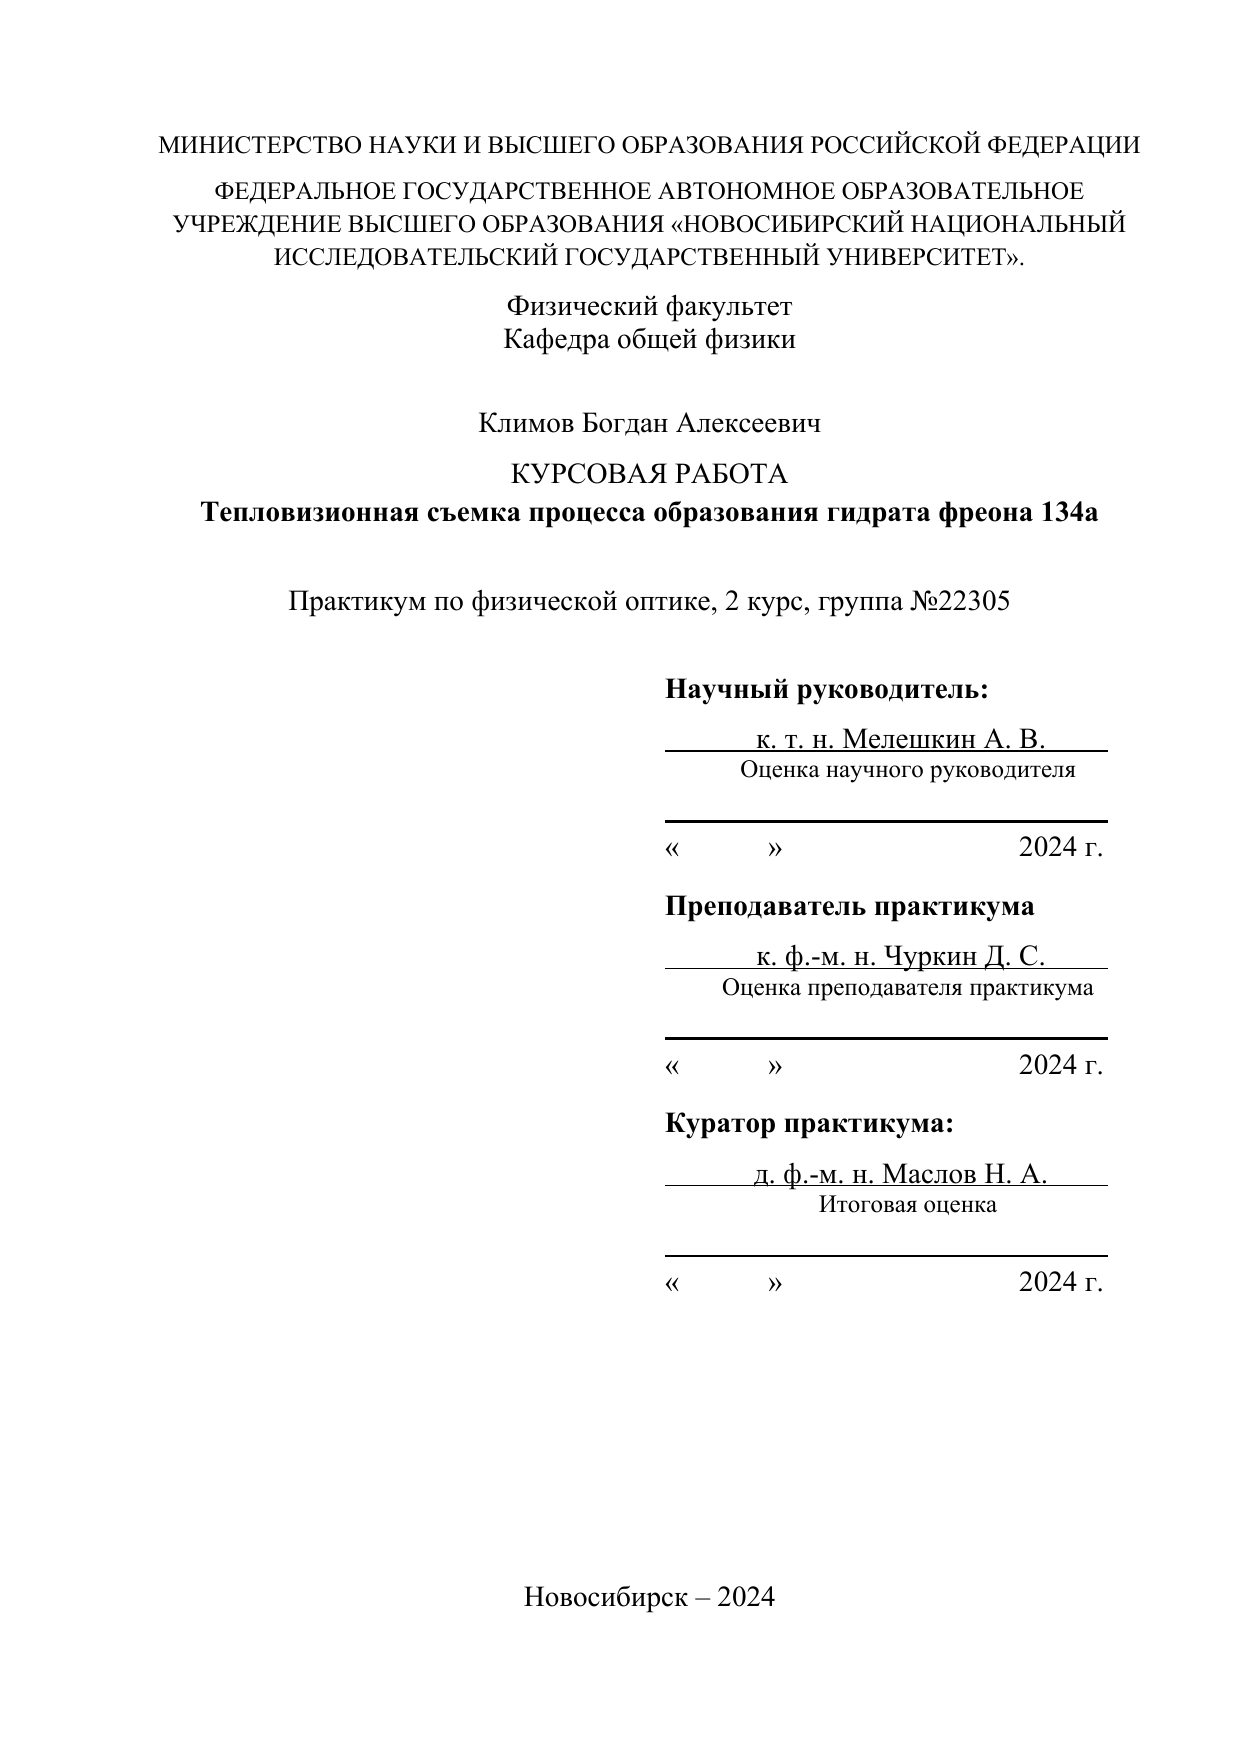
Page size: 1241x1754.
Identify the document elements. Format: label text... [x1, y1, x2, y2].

text Новосибирск – 2024 [148, 1579, 1152, 1612]
text « » 2024 г. [664, 1047, 1152, 1081]
text Тепловизионная съемка процесса образования гидрата фреона 134a [148, 494, 1152, 528]
text Физический факультет [148, 288, 1152, 321]
text Кафедра общей физики [148, 321, 1152, 355]
text Преподаватель практикума [664, 888, 1152, 922]
text Оценка научного руководителя [664, 754, 1152, 783]
text КУРСОВАЯ РАБОТА [148, 456, 1152, 489]
text Итоговая оценка [664, 1189, 1152, 1218]
text к. т. н. Мелешкин А. В. [664, 721, 1152, 754]
text « » 2024 г. [664, 829, 1152, 863]
text Научный руководитель: [664, 671, 1152, 704]
text д. ф.-м. н. Маслов Н. А. [664, 1156, 1152, 1189]
text Куратор практикума: [664, 1106, 1152, 1139]
text Оценка преподавателя практикума [664, 972, 1152, 1001]
text к. ф.-м. н. Чуркин Д. С. [664, 938, 1152, 972]
text Практикум по физической оптике, 2 курс, группа №22305 [148, 583, 1152, 616]
text Климов Богдан Алексеевич [148, 405, 1152, 438]
text ФЕДЕРАЛЬНОЕ ГОСУДАРСТВЕННОЕ АВТОНОМНОЕ ОБРАЗОВАТЕЛЬНОЕ УЧРЕЖДЕНИЕ ВЫСШЕГО ОБРАЗОВАНИЯ «НОВОСИБИРСКИЙ НАЦИОНАЛЬНЫЙ ИССЛЕДОВАТЕЛЬСКИЙ ГОСУДАРСТВЕННЫЙ УНИВЕРСИТЕТ». [148, 176, 1152, 271]
text МИНИСТЕРСТВО НАУКИ И ВЫСШЕГО ОБРАЗОВАНИЯ РОССИЙСКОЙ ФЕДЕРАЦИИ [148, 131, 1152, 159]
text « » 2024 г. [664, 1264, 1152, 1298]
